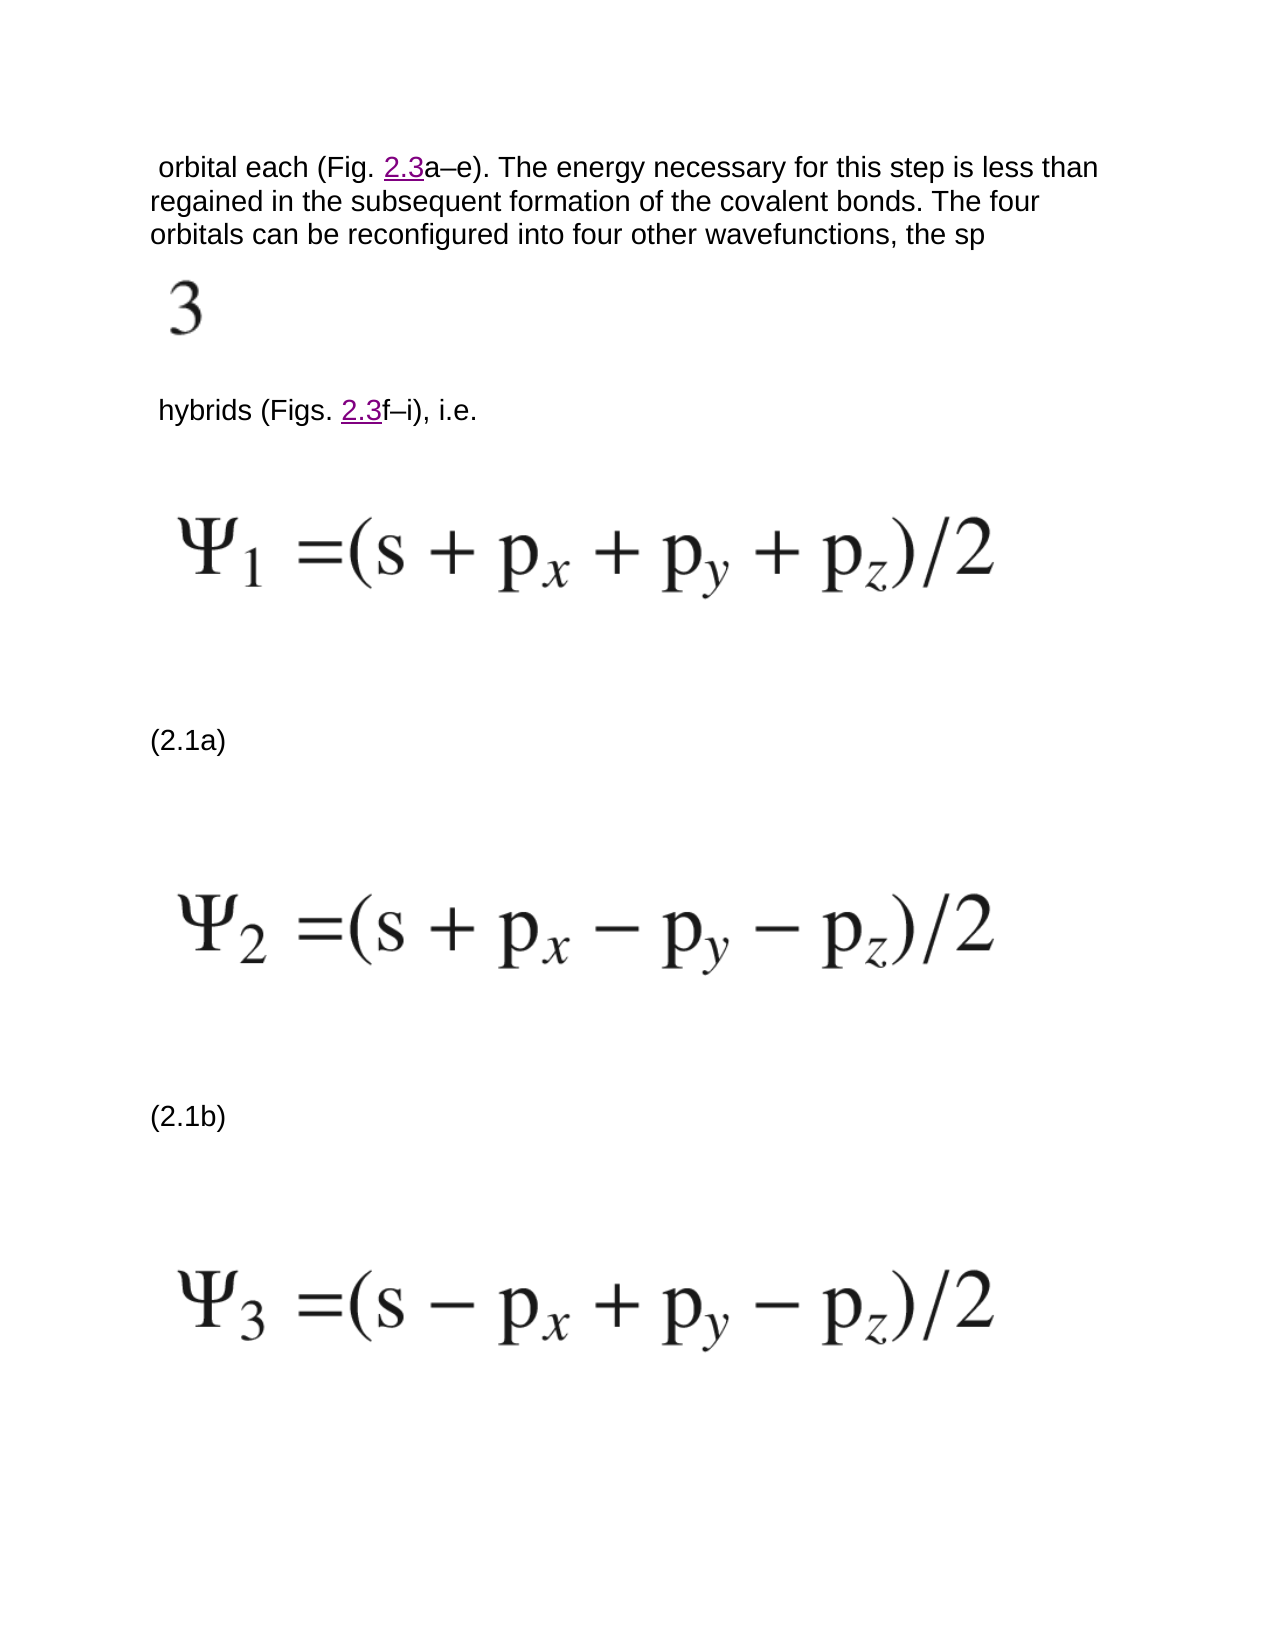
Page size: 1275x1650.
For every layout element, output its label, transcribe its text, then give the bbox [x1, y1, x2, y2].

picture [150, 861, 1050, 1041]
picture [150, 263, 218, 381]
text hybrids (Figs. 2.3f–i), i.e. [150, 393, 1125, 426]
picture [150, 1237, 1050, 1418]
text (2.1b) [150, 1099, 1125, 1133]
text orbital each (Fig. 2.3a–e). The energy necessary for this step is less than regained in the subsequent formation of the covalent bonds. The four orbitals can be reconfigured into four other wavefunctions, the sp [150, 150, 1125, 251]
picture [150, 485, 1050, 665]
text (2.1a) [150, 723, 1125, 757]
